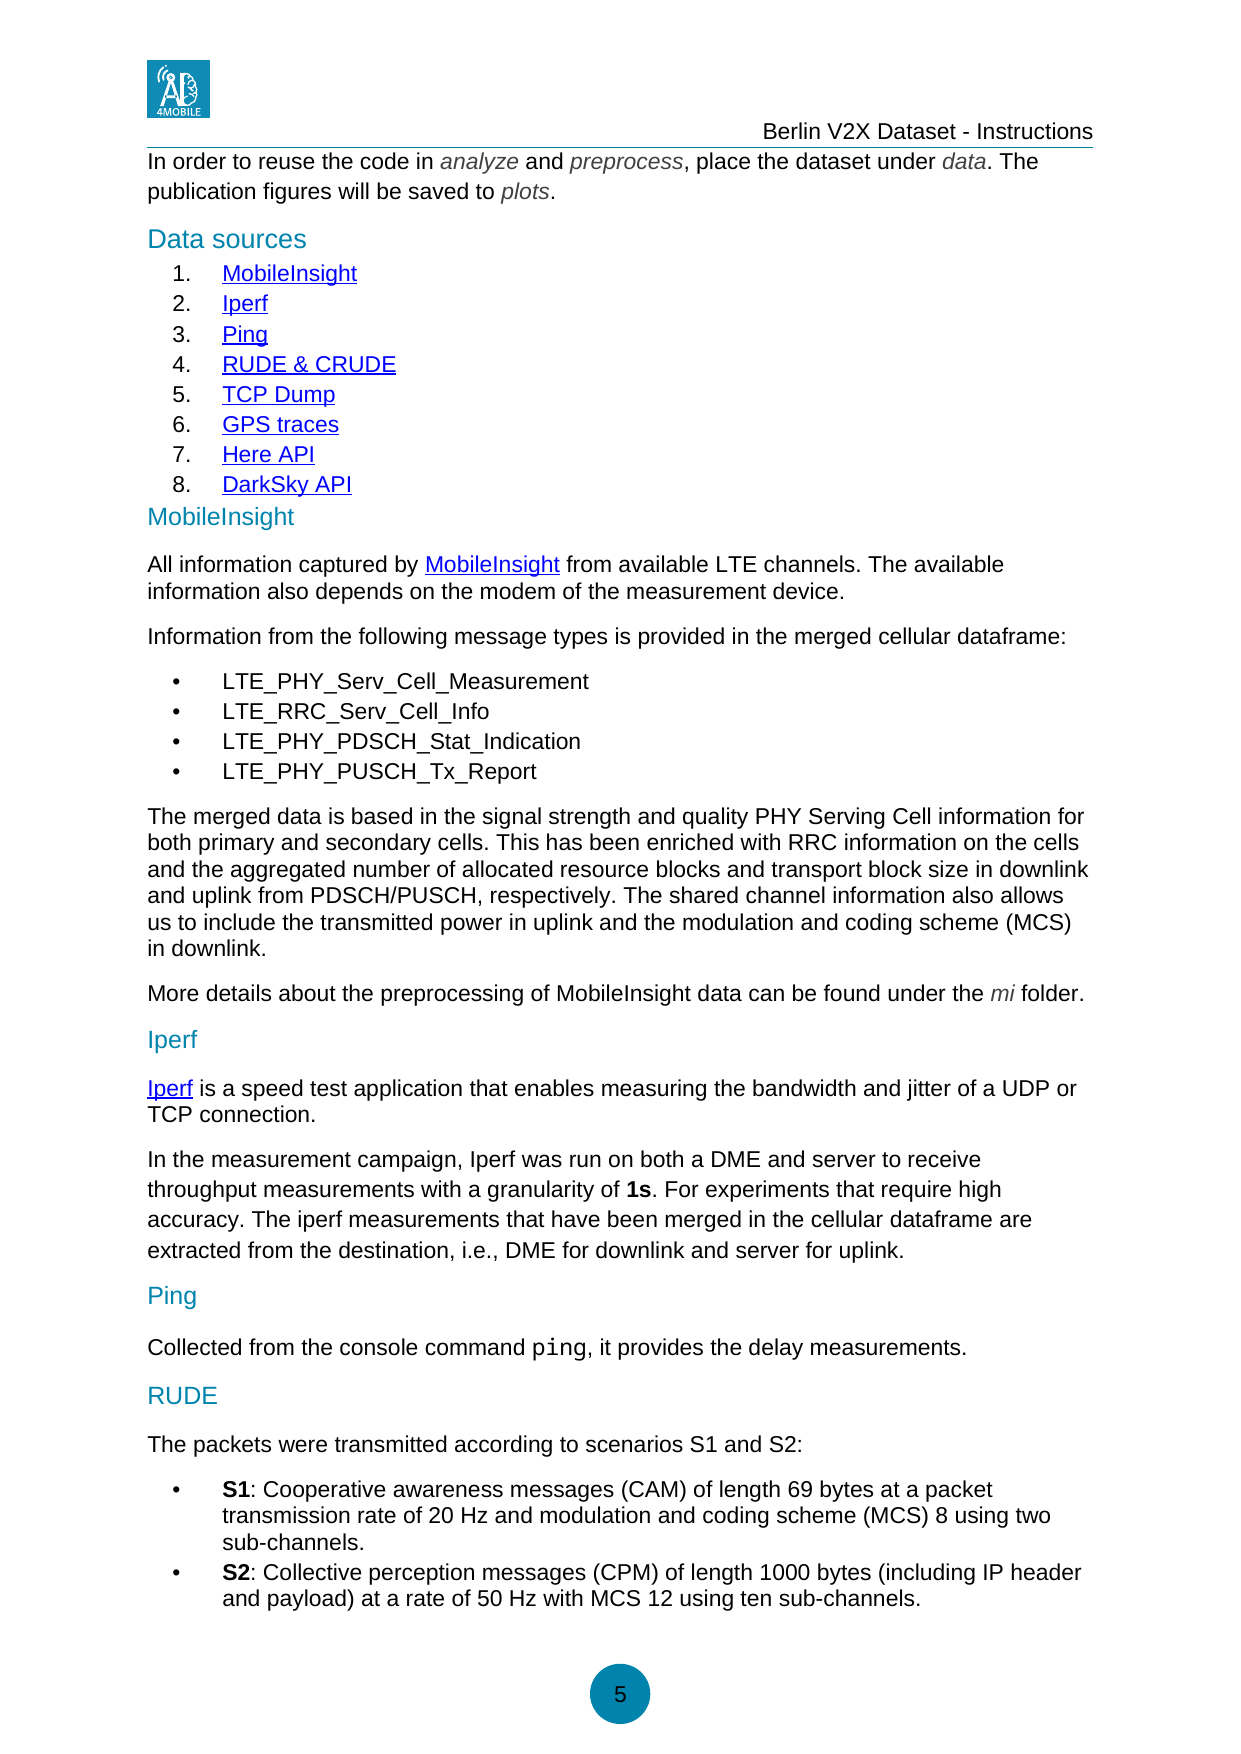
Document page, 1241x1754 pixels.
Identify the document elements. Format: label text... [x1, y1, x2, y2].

text In the measurement campaign, Iperf was run on both a DME and server to receive throughput measurements with a granularity of 1s. For experiments that require high accuracy. The iperf measurements that have been merged in the cellular dataframe are extracted from the destination, i.e., DME for downlink and server for uplink. [147, 1146, 1093, 1263]
text All information captured by MobileInsight from available LTE channels. The available information also depends on the modem of the measurement device. [147, 551, 1093, 604]
list LTE_PHY_PUSCH_Tx_Report [172, 758, 1093, 784]
list S2: Collective perception messages (CPM) of length 1000 bytes (including IP header and payload) at a rate of 50 Hz with MCS 12 using ten sub-channels. [172, 1559, 1093, 1612]
list DarkSky API [172, 471, 1093, 497]
subtitle MobileInsight [147, 502, 1093, 530]
list Iperf [172, 290, 1093, 317]
subtitle Iperf [147, 1025, 1093, 1053]
text Iperf is a speed test application that enables measuring the bandwidth and jitter of a UDP or TCP connection. [147, 1074, 1093, 1127]
subtitle Data sources [147, 223, 1093, 254]
list LTE_PHY_PDSCH_Stat_Indication [172, 728, 1093, 754]
text The merged data is based in the signal strength and quality PHY Serving Cell information for both primary and secondary cells. This has been enriched with RRC information on the cells and the aggregated number of allocated resource blocks and transport block size in downlink and uplink from PDSCH/PUSCH, respectively. The shared channel information also allows us to include the transmitted power in uplink and the modulation and coding scheme (MCS) in downlink. [147, 803, 1093, 961]
subtitle Ping [147, 1281, 1093, 1310]
text Collected from the console command ping, it provides the delay measurements. [147, 1331, 1093, 1362]
list MobileInsight [172, 260, 1093, 287]
list Here API [172, 441, 1093, 467]
list LTE_RRC_Serv_Cell_Info [172, 698, 1093, 724]
text In order to reuse the code in analyze and preprocess, place the dataset under data. The publication figures will be saved to plots. [147, 148, 1093, 204]
list Ping [172, 321, 1093, 347]
list TCP Dump [172, 381, 1093, 407]
text The packets were transmitted according to scenarios S1 and S2: [147, 1431, 1093, 1457]
list LTE_PHY_Serv_Cell_Measurement [172, 668, 1093, 694]
list GPS traces [172, 411, 1093, 437]
subtitle RUDE [147, 1381, 1093, 1410]
text More details about the preprocessing of MobileInsight data can be found under the mi folder. [147, 980, 1093, 1006]
list S1: Cooperative awareness messages (CAM) of length 69 bytes at a packet transmission rate of 20 Hz and modulation and coding scheme (MCS) 8 using two sub-channels. [172, 1476, 1093, 1555]
list RUDE & CRUDE [172, 351, 1093, 377]
text Information from the following message types is provided in the merged cellular dataframe: [147, 623, 1093, 649]
